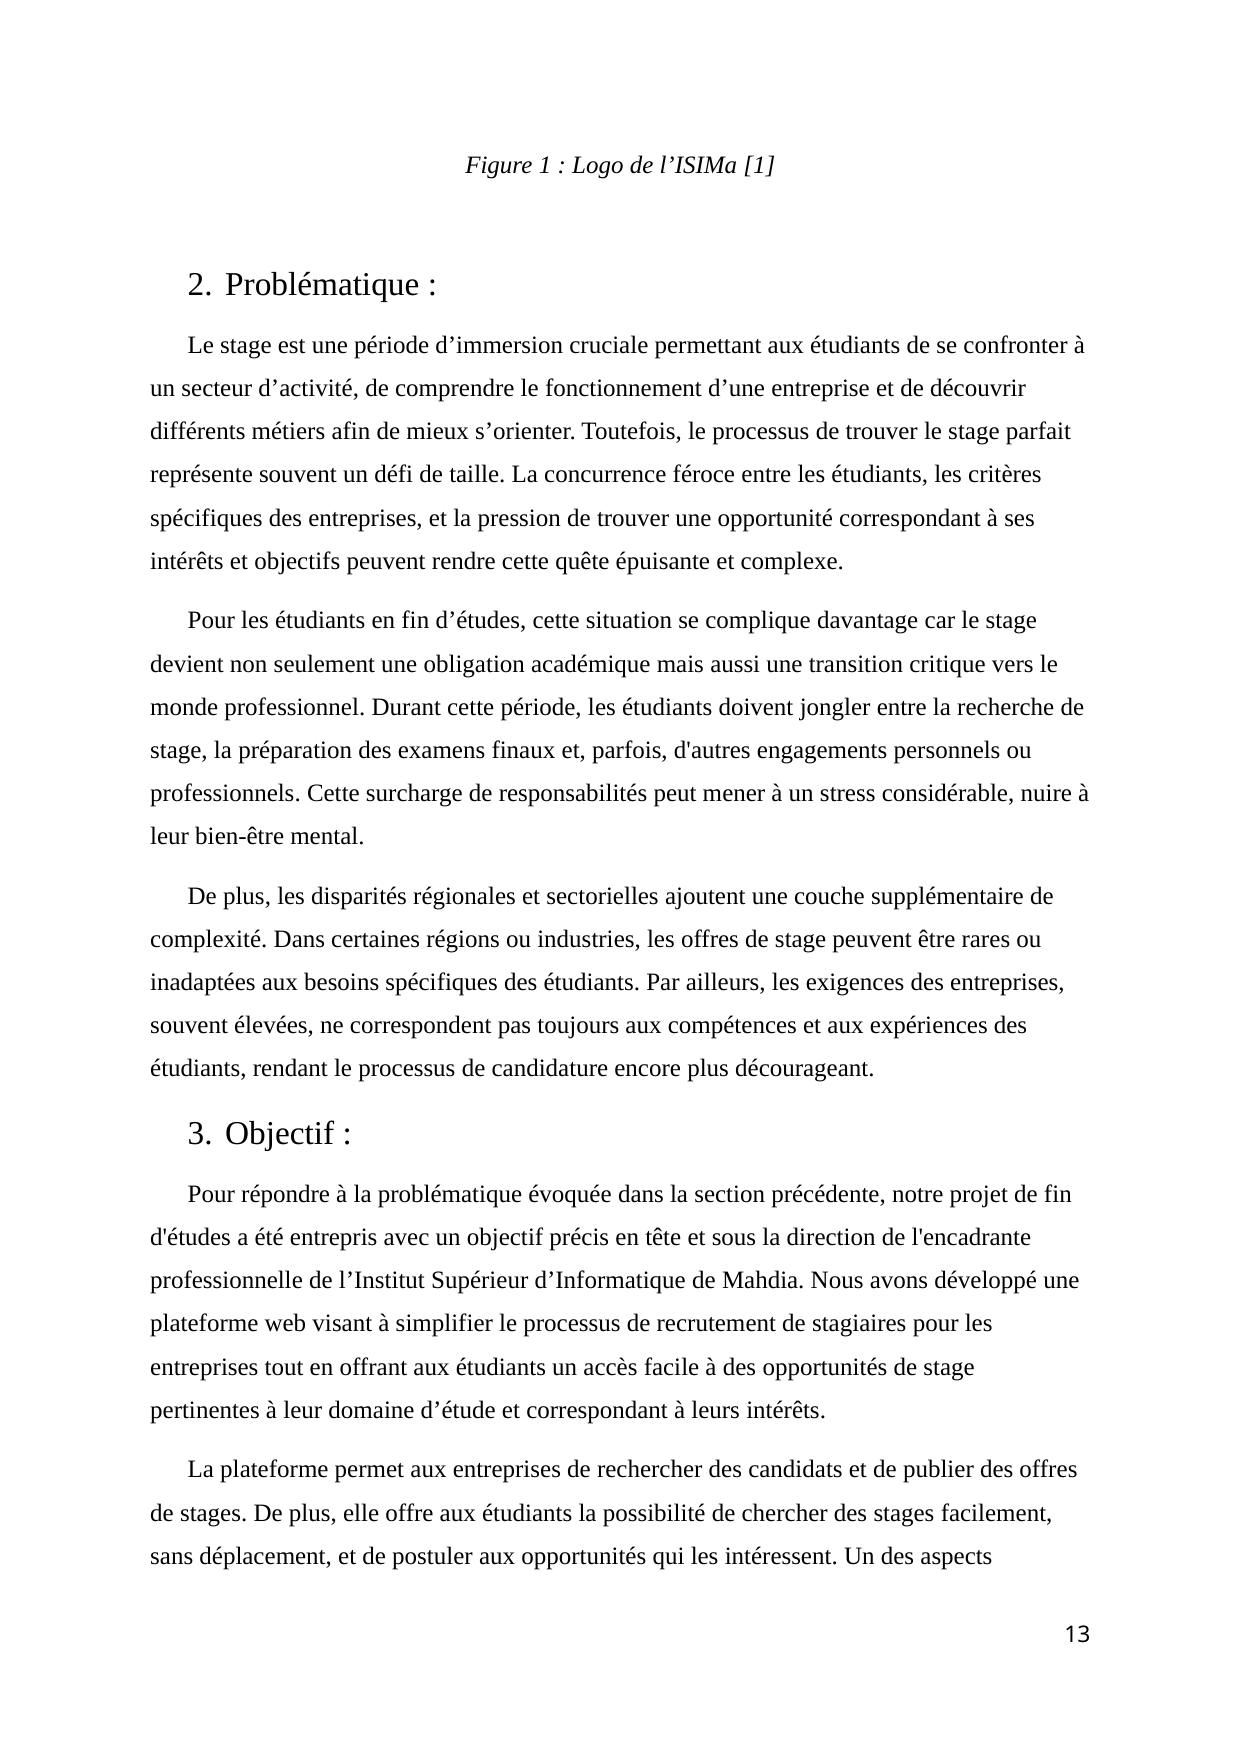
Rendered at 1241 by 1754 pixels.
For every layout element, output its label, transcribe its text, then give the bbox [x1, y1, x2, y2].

subtitle Problématique : [187, 264, 1090, 303]
text Pour répondre à la problématique évoquée dans la section précédente, notre projet de fin d'études a été entrepris avec un objectif précis en tête et sous la direction de l'encadrante professionnelle de l’Institut Supérieur d’Informatique de Mahdia. Nous avons développé une plateforme web visant à simplifier le processus de recrutement de stagiaires pour les entreprises tout en offrant aux étudiants un accès facile à des opportunités de stage pertinentes à leur domaine d’étude et correspondant à leurs intérêts. [150, 1179, 1090, 1423]
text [150, 1454, 1090, 1569]
text Pour les étudiants en fin d’études, cette situation se complique davantage car le stage devient non seulement une obligation académique mais aussi une transition critique vers le monde professionnel. Durant cette période, les étudiants doivent jongler entre la recherche de stage, la préparation des examens finaux et, parfois, d'autres engagements personnels ou professionnels. Cette surcharge de responsabilités peut mener à un stress considérable, nuire à leur bien-être mental. [150, 606, 1090, 850]
text Figure 1 : Logo de l’ISIMa [1] [150, 150, 1090, 179]
text Le stage est une période d’immersion cruciale permettant aux étudiants de se confronter à un secteur d’activité, de comprendre le fonctionnement d’une entreprise et de découvrir différents métiers afin de mieux s’orienter. Toutefois, le processus de trouver le stage parfait représente souvent un défi de taille. La concurrence féroce entre les étudiants, les critères spécifiques des entreprises, et la pression de trouver une opportunité correspondant à ses intérêts et objectifs peuvent rendre cette quête épuisante et complexe. [150, 330, 1090, 574]
text De plus, les disparités régionales et sectorielles ajoutent une couche supplémentaire de complexité. Dans certaines régions ou industries, les offres de stage peuvent être rares ou inadaptées aux besoins spécifiques des étudiants. Par ailleurs, les exigences des entreprises, souvent élevées, ne correspondent pas toujours aux compétences et aux expériences des étudiants, rendant le processus de candidature encore plus décourageant. [150, 881, 1090, 1082]
subtitle Objectif : [187, 1113, 1090, 1152]
